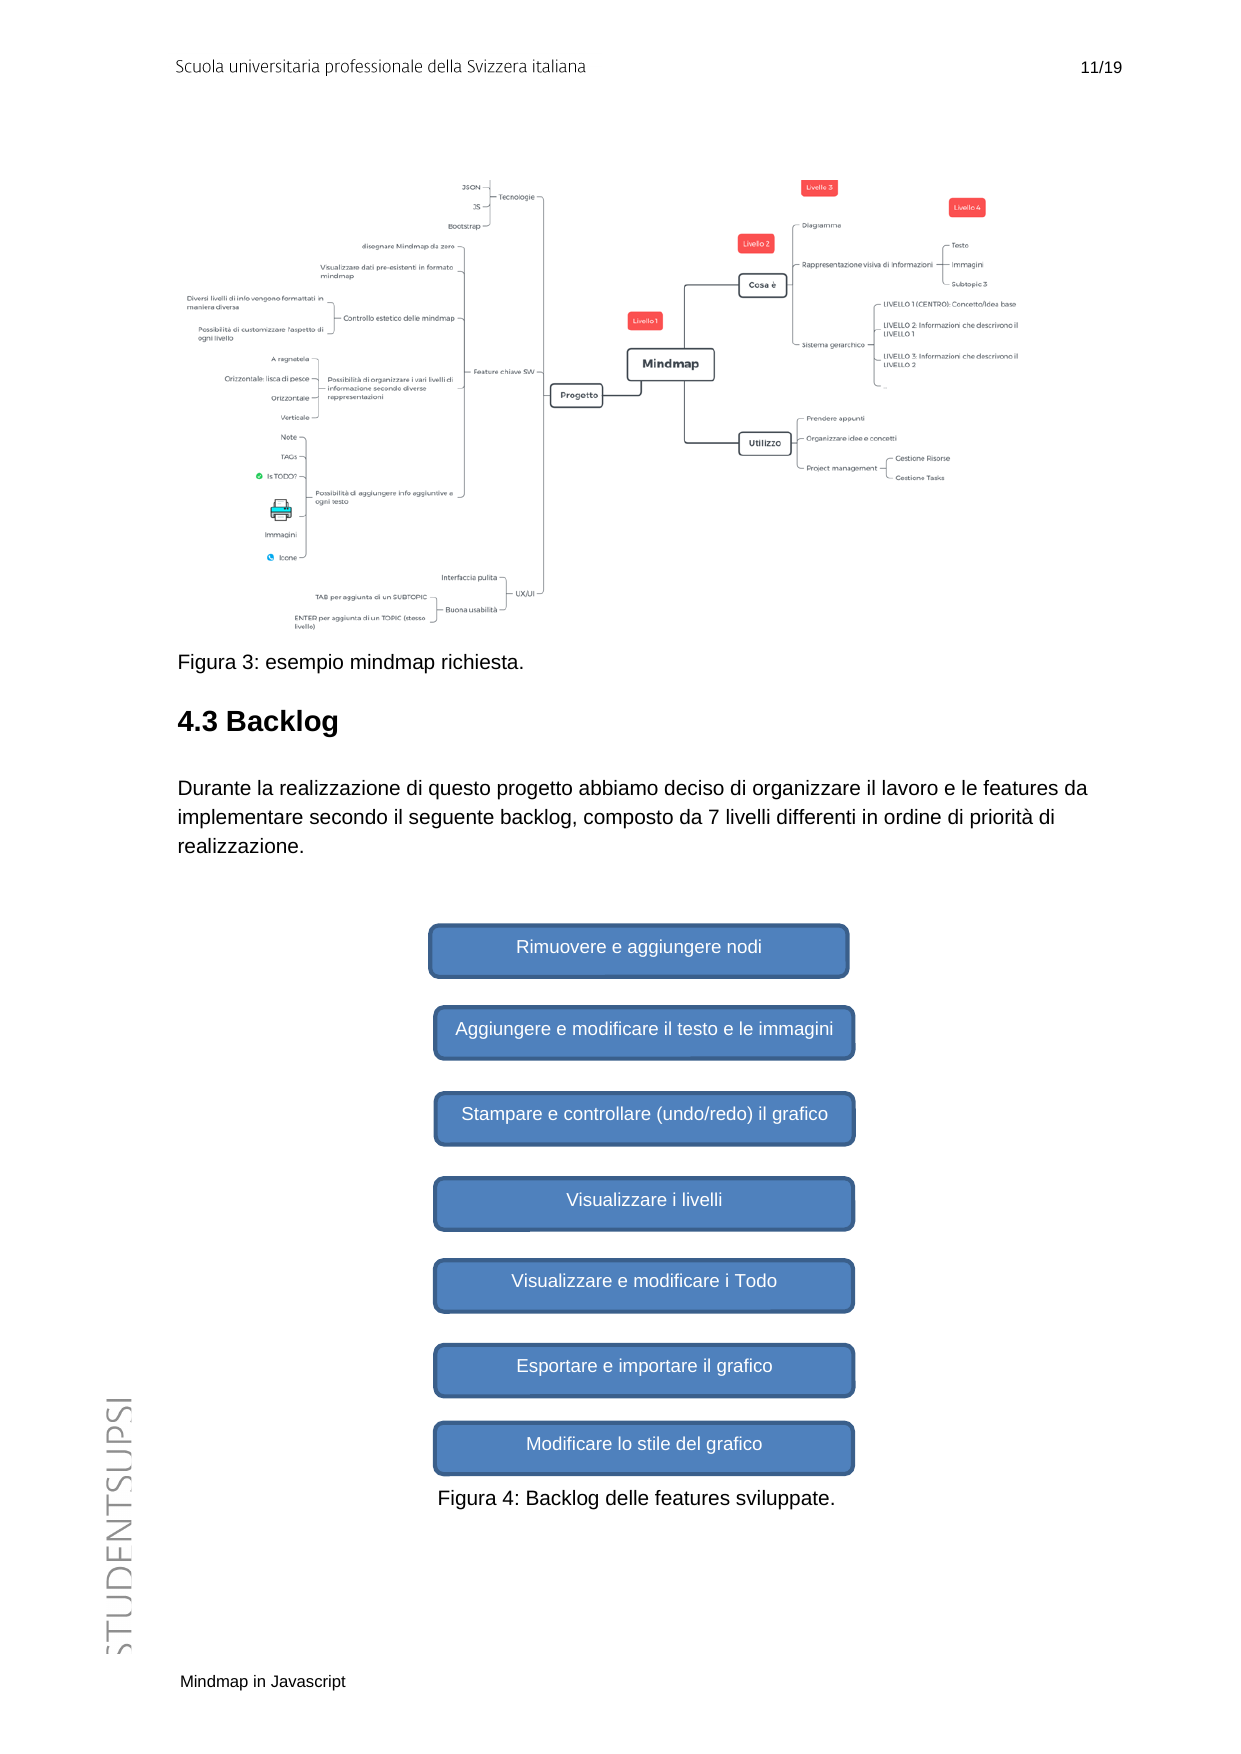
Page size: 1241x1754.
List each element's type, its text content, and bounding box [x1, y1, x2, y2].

text Figura 3: esempio mindmap richiesta. [177, 650, 1122, 674]
picture [168, 53, 602, 80]
picture [177, 180, 1027, 642]
text 4.3 Backlog [177, 704, 1122, 738]
text Figura 4: Backlog delle features sviluppate. [177, 1485, 1122, 1509]
text Durante la realizzazione di questo progetto abbiamo deciso di organizzare il lavoro e le features da implementare secondo il seguente backlog, composto da 7 livelli differenti in ordine di priorità di realizzazione. [177, 776, 1122, 858]
picture [106, 1399, 132, 1654]
